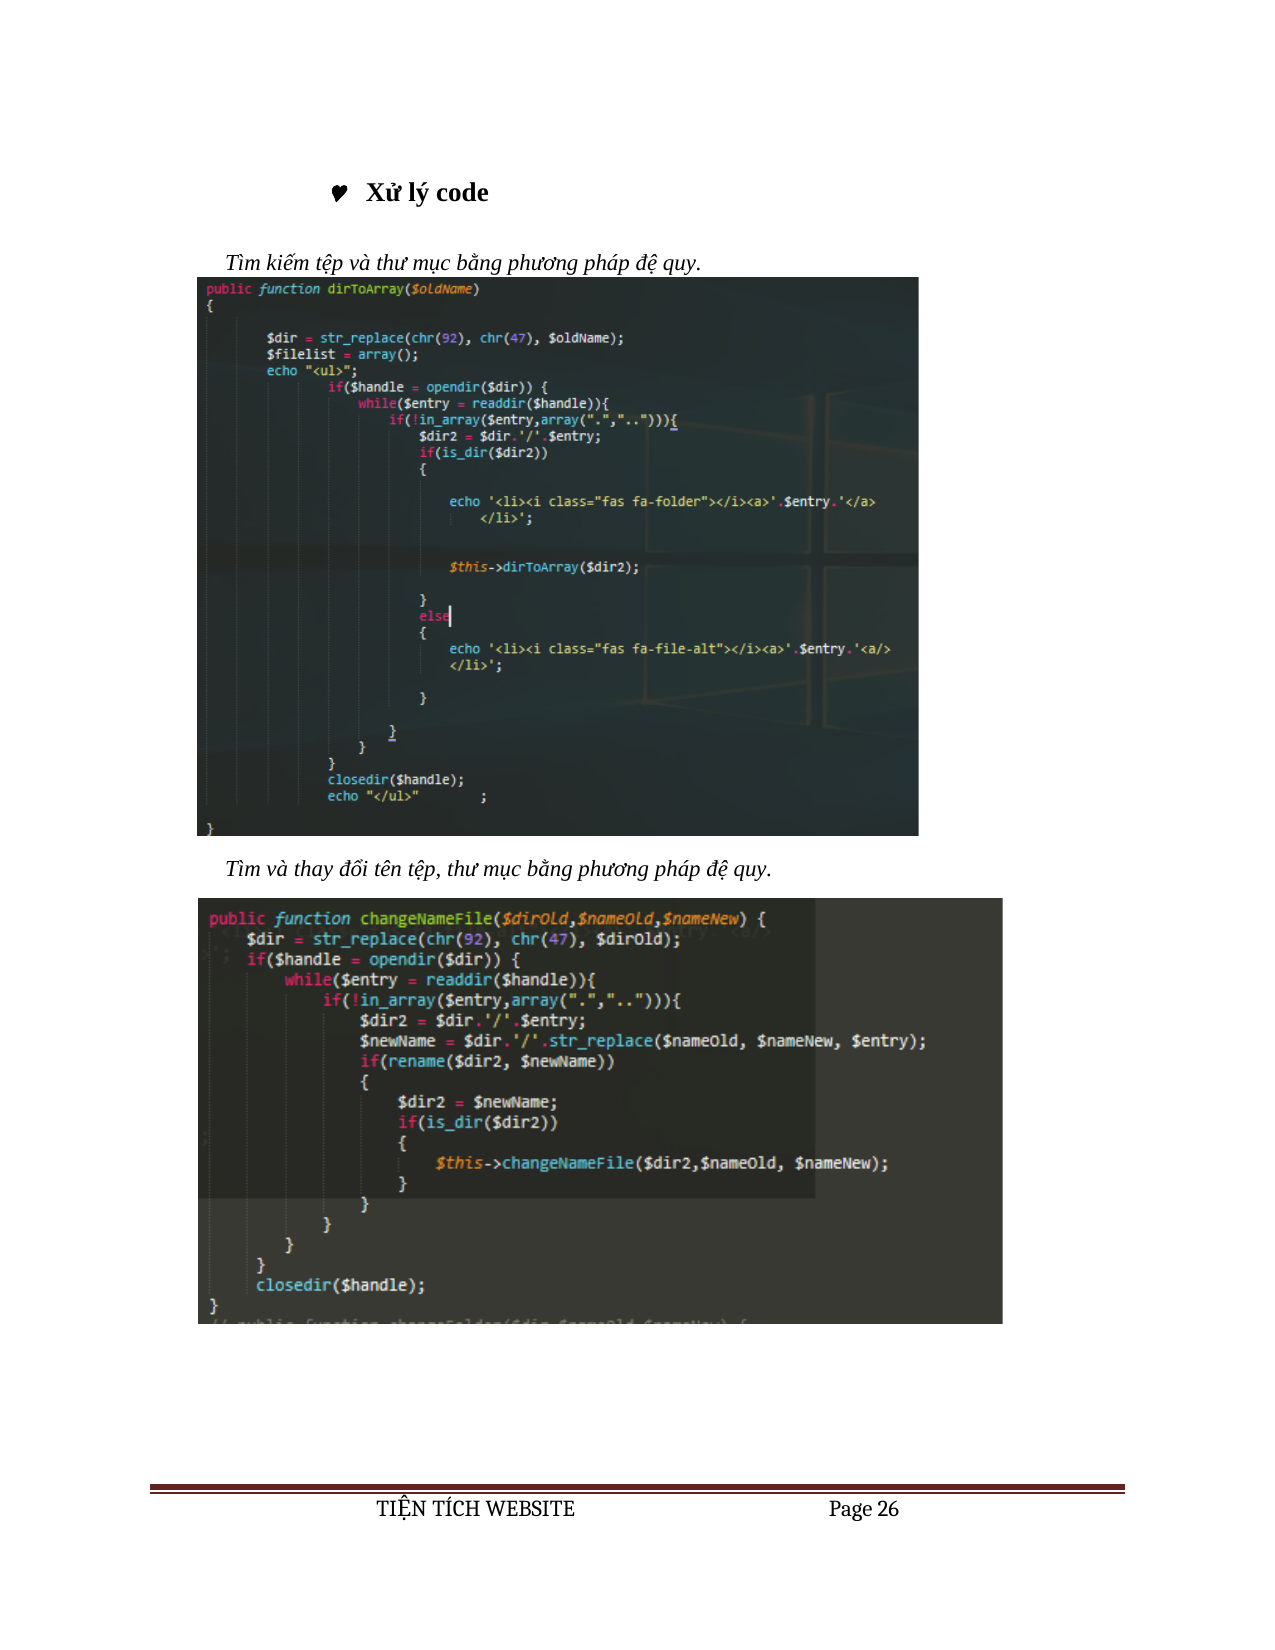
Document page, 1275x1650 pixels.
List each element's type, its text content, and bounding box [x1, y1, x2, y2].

text Tìm và thay đổi tên tệp, thư mục bằng phương pháp đệ quy. [150, 856, 1125, 882]
list Xử lý code [328, 176, 1125, 207]
picture [197, 277, 919, 836]
picture [198, 898, 1003, 1324]
text Tìm kiếm tệp và thư mục bằng phương pháp đệ quy. [150, 249, 1125, 276]
